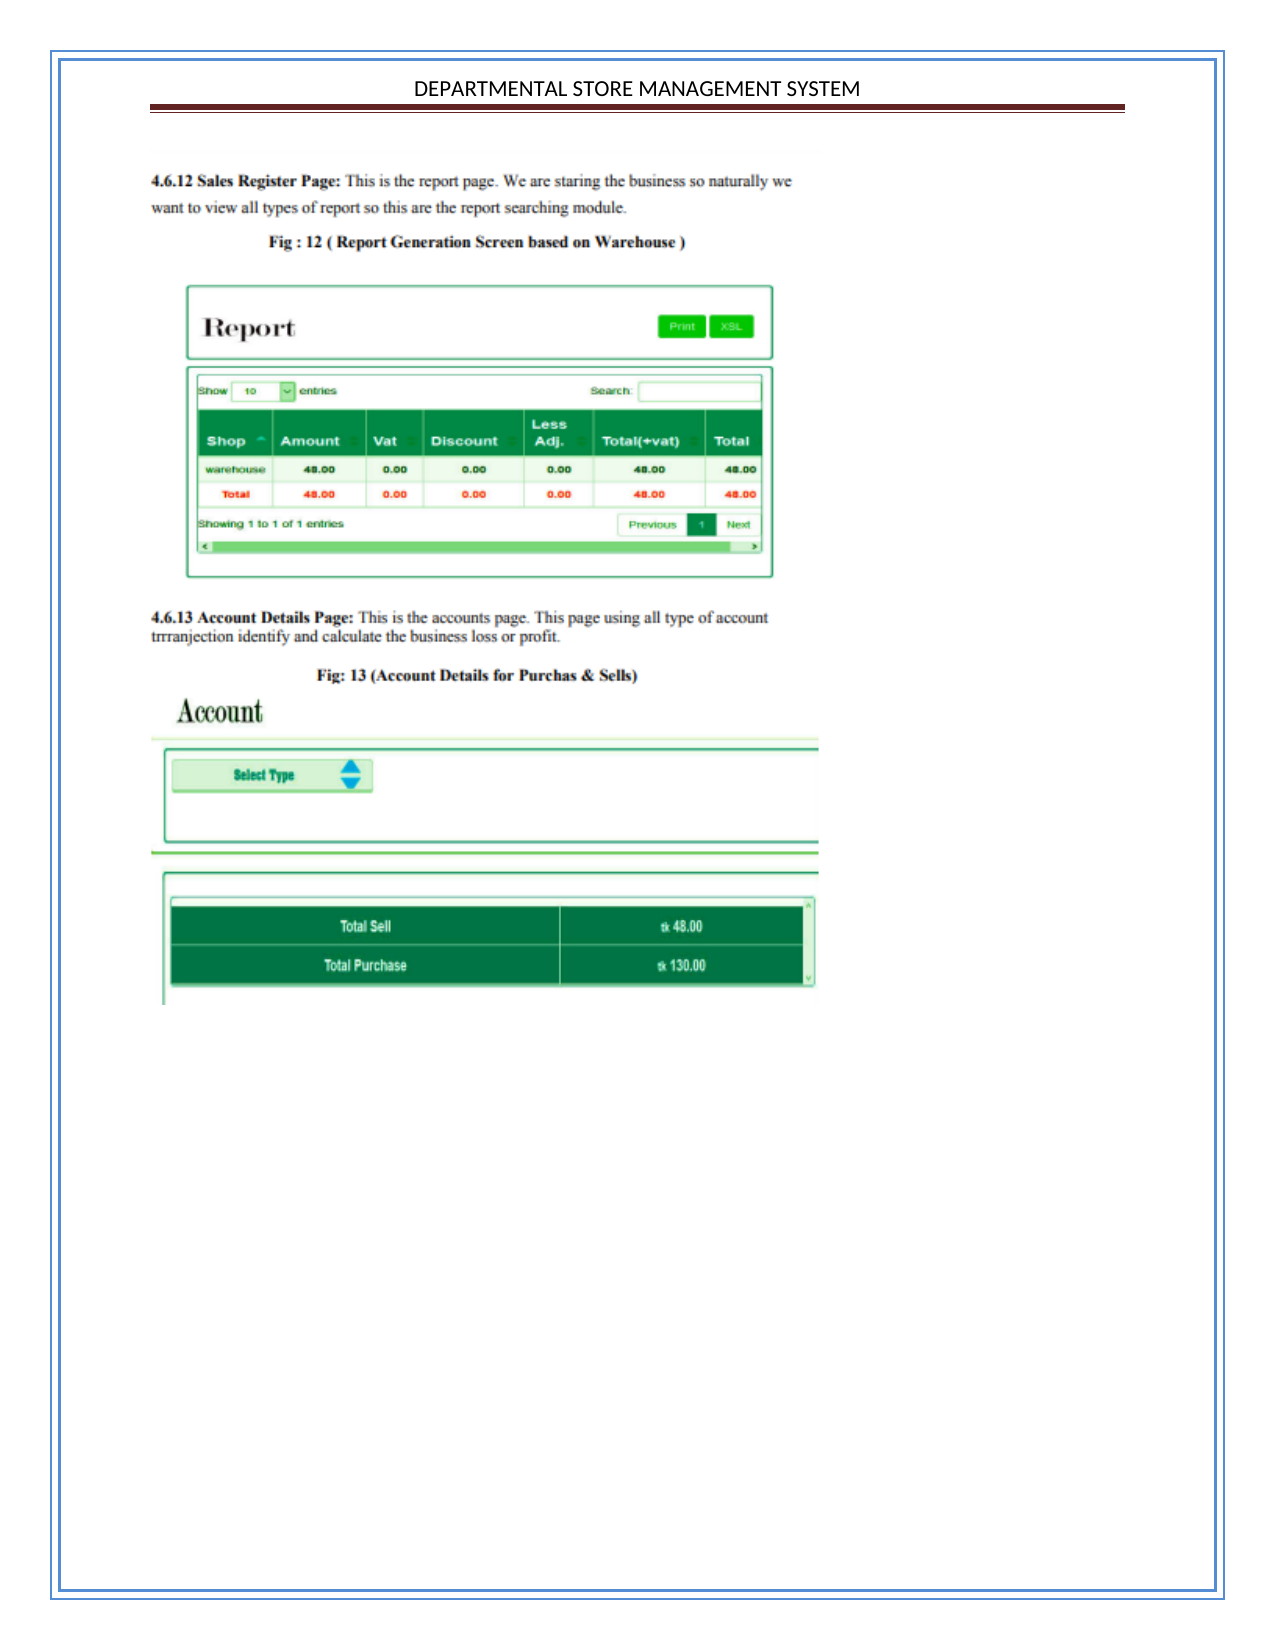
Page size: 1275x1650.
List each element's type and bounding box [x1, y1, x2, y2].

picture [150, 150, 822, 1005]
